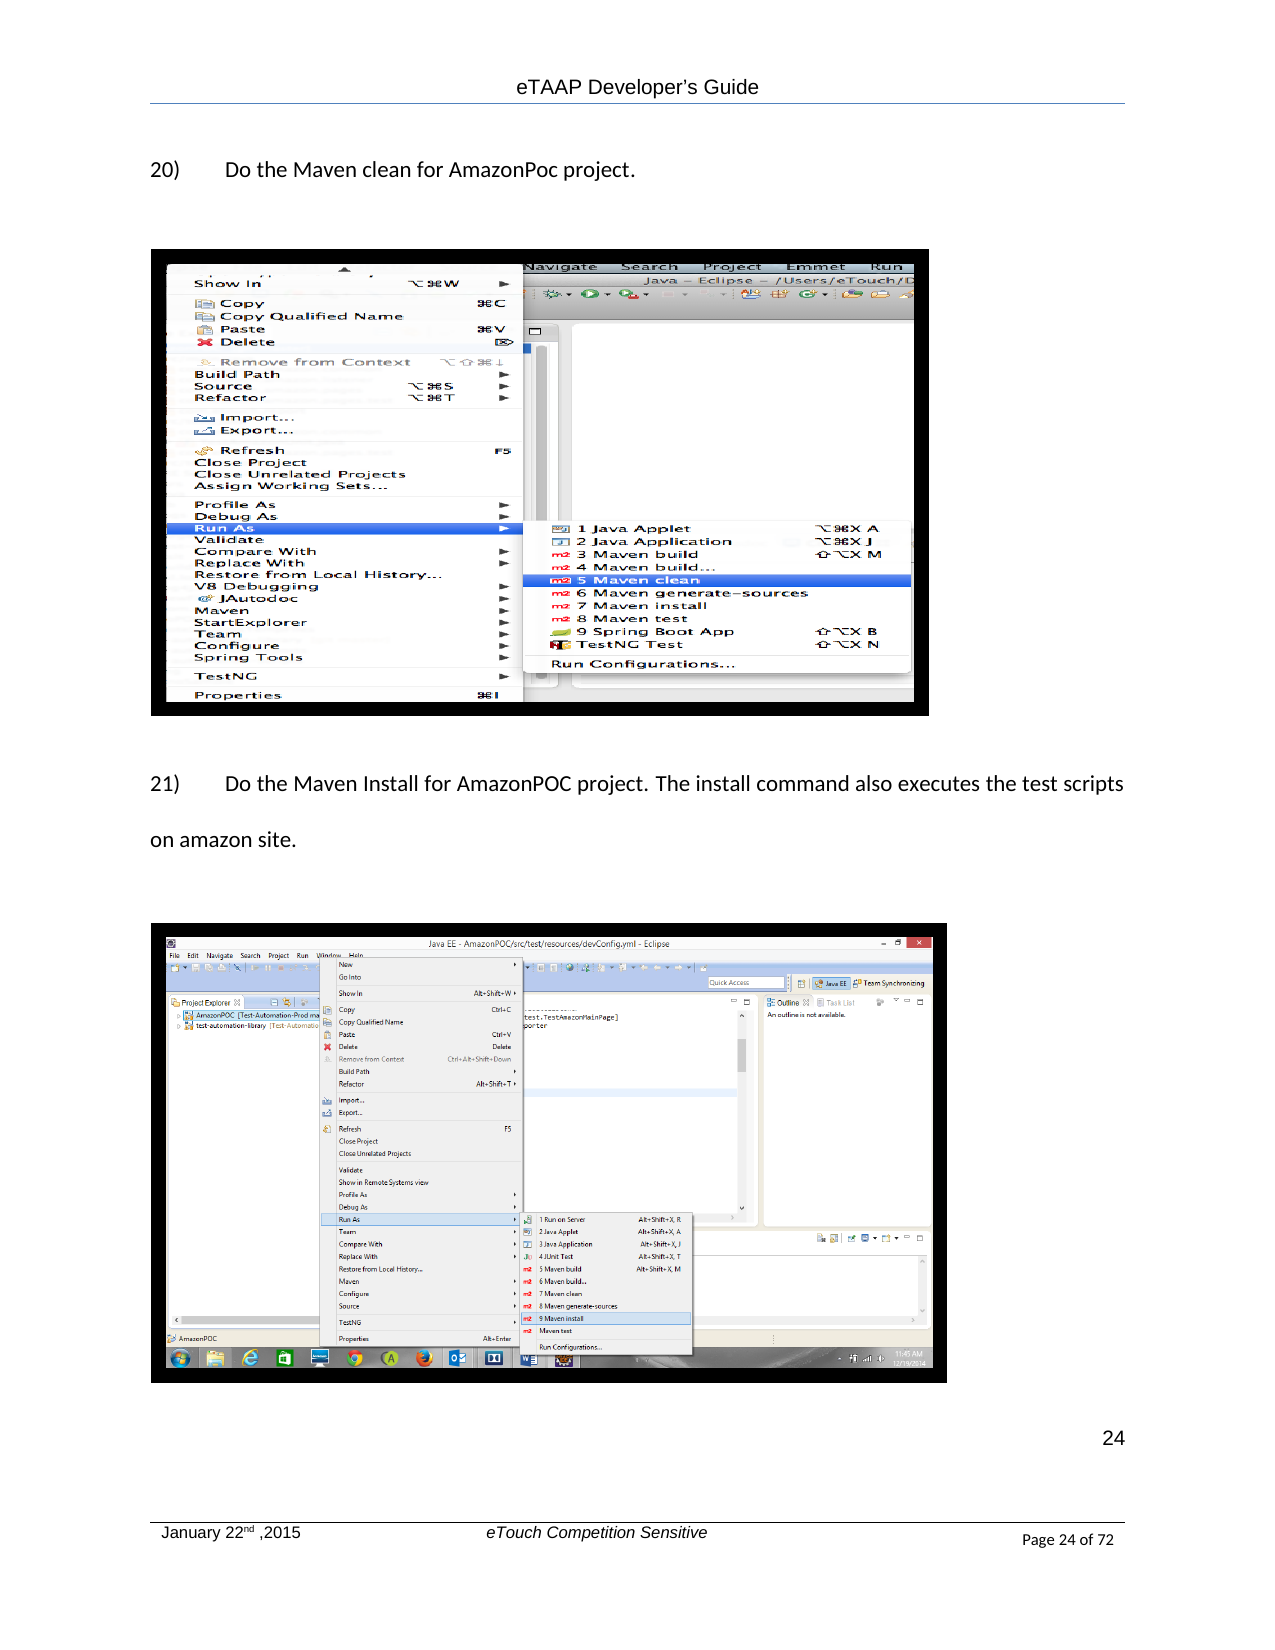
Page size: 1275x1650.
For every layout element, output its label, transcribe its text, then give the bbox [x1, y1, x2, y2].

list 20) Do the Maven clean for AmazonPoc project. [150, 150, 1125, 187]
picture [166, 937, 933, 1368]
list 21) Do the Maven Install for AmazonPOC project. The install command also executes the test scripts on amazon site. [150, 764, 1125, 858]
picture [166, 264, 914, 702]
